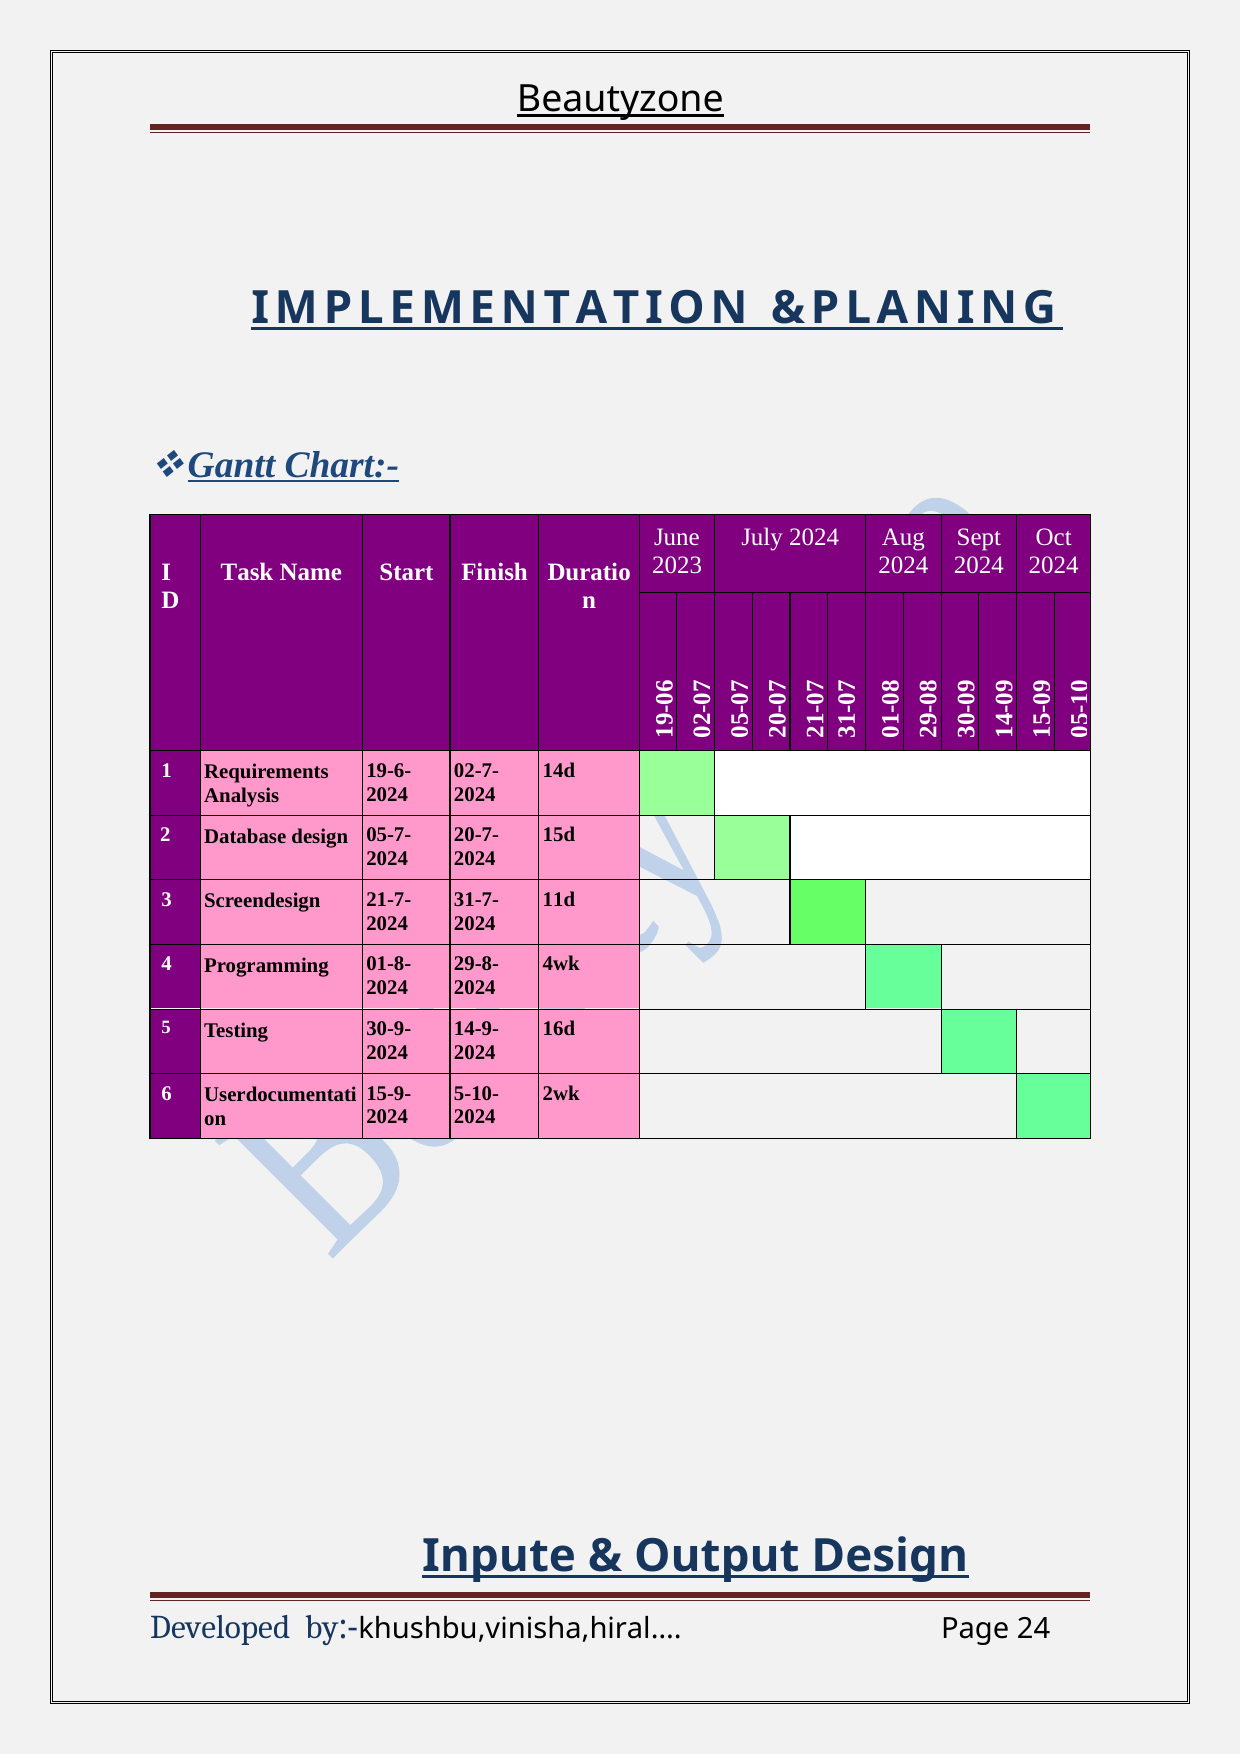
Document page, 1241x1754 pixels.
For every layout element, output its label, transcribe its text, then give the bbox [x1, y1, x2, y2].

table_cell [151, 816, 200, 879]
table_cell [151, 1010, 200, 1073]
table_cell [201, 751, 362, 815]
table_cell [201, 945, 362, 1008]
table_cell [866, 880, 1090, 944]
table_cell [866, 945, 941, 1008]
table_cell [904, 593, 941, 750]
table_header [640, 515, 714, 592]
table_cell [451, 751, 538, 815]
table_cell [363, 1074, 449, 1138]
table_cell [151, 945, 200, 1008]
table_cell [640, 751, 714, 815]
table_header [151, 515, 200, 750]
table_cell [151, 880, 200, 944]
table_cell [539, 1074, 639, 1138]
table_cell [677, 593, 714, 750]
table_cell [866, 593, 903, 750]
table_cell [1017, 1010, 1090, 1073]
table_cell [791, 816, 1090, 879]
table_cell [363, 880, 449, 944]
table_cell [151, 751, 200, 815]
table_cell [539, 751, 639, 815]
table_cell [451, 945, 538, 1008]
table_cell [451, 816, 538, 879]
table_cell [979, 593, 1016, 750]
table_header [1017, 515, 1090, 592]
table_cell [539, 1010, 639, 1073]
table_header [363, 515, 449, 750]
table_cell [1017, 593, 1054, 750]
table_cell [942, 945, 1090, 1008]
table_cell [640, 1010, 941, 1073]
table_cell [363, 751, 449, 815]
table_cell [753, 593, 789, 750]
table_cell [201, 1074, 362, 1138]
list Gantt Chart:- [150, 442, 1090, 486]
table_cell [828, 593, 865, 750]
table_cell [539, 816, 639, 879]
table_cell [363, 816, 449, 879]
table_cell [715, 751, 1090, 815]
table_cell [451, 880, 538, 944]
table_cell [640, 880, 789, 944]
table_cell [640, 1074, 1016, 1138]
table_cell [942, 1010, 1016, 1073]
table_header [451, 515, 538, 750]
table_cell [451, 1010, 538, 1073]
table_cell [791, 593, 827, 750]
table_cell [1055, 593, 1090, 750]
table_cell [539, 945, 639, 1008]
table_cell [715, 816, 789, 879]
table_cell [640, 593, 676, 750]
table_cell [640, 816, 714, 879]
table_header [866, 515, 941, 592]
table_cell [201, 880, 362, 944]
text Inpute & Output Design [225, 1522, 1090, 1584]
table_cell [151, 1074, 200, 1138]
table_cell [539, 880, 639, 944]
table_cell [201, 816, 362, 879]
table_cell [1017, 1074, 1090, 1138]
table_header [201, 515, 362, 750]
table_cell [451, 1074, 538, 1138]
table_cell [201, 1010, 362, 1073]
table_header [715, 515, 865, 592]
text IMPLEMENTATION &PLANING [248, 274, 1060, 337]
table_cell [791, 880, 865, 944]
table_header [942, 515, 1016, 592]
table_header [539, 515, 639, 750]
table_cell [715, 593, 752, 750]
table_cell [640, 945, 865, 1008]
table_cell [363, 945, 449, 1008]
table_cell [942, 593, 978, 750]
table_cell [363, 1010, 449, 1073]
